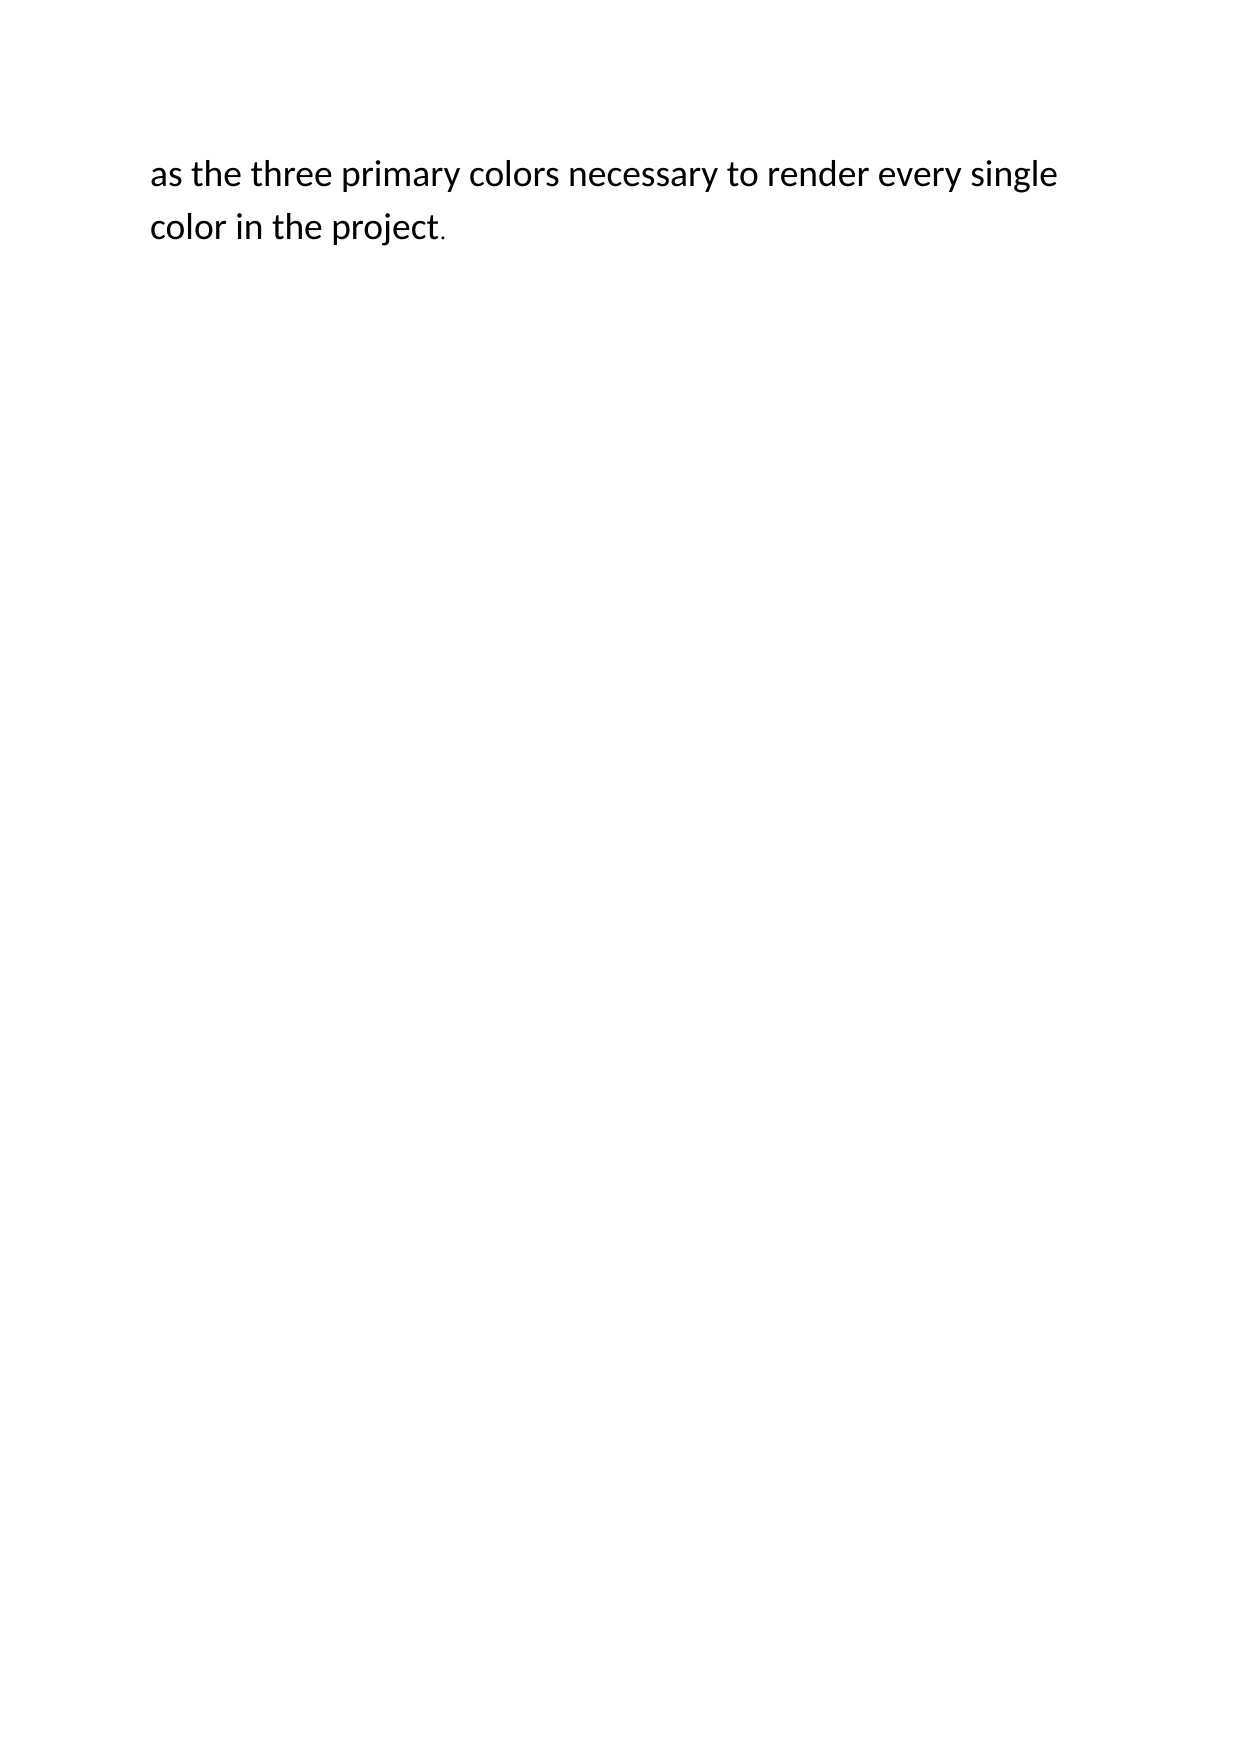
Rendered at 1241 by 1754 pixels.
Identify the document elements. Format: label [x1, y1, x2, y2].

text [150, 150, 1090, 248]
